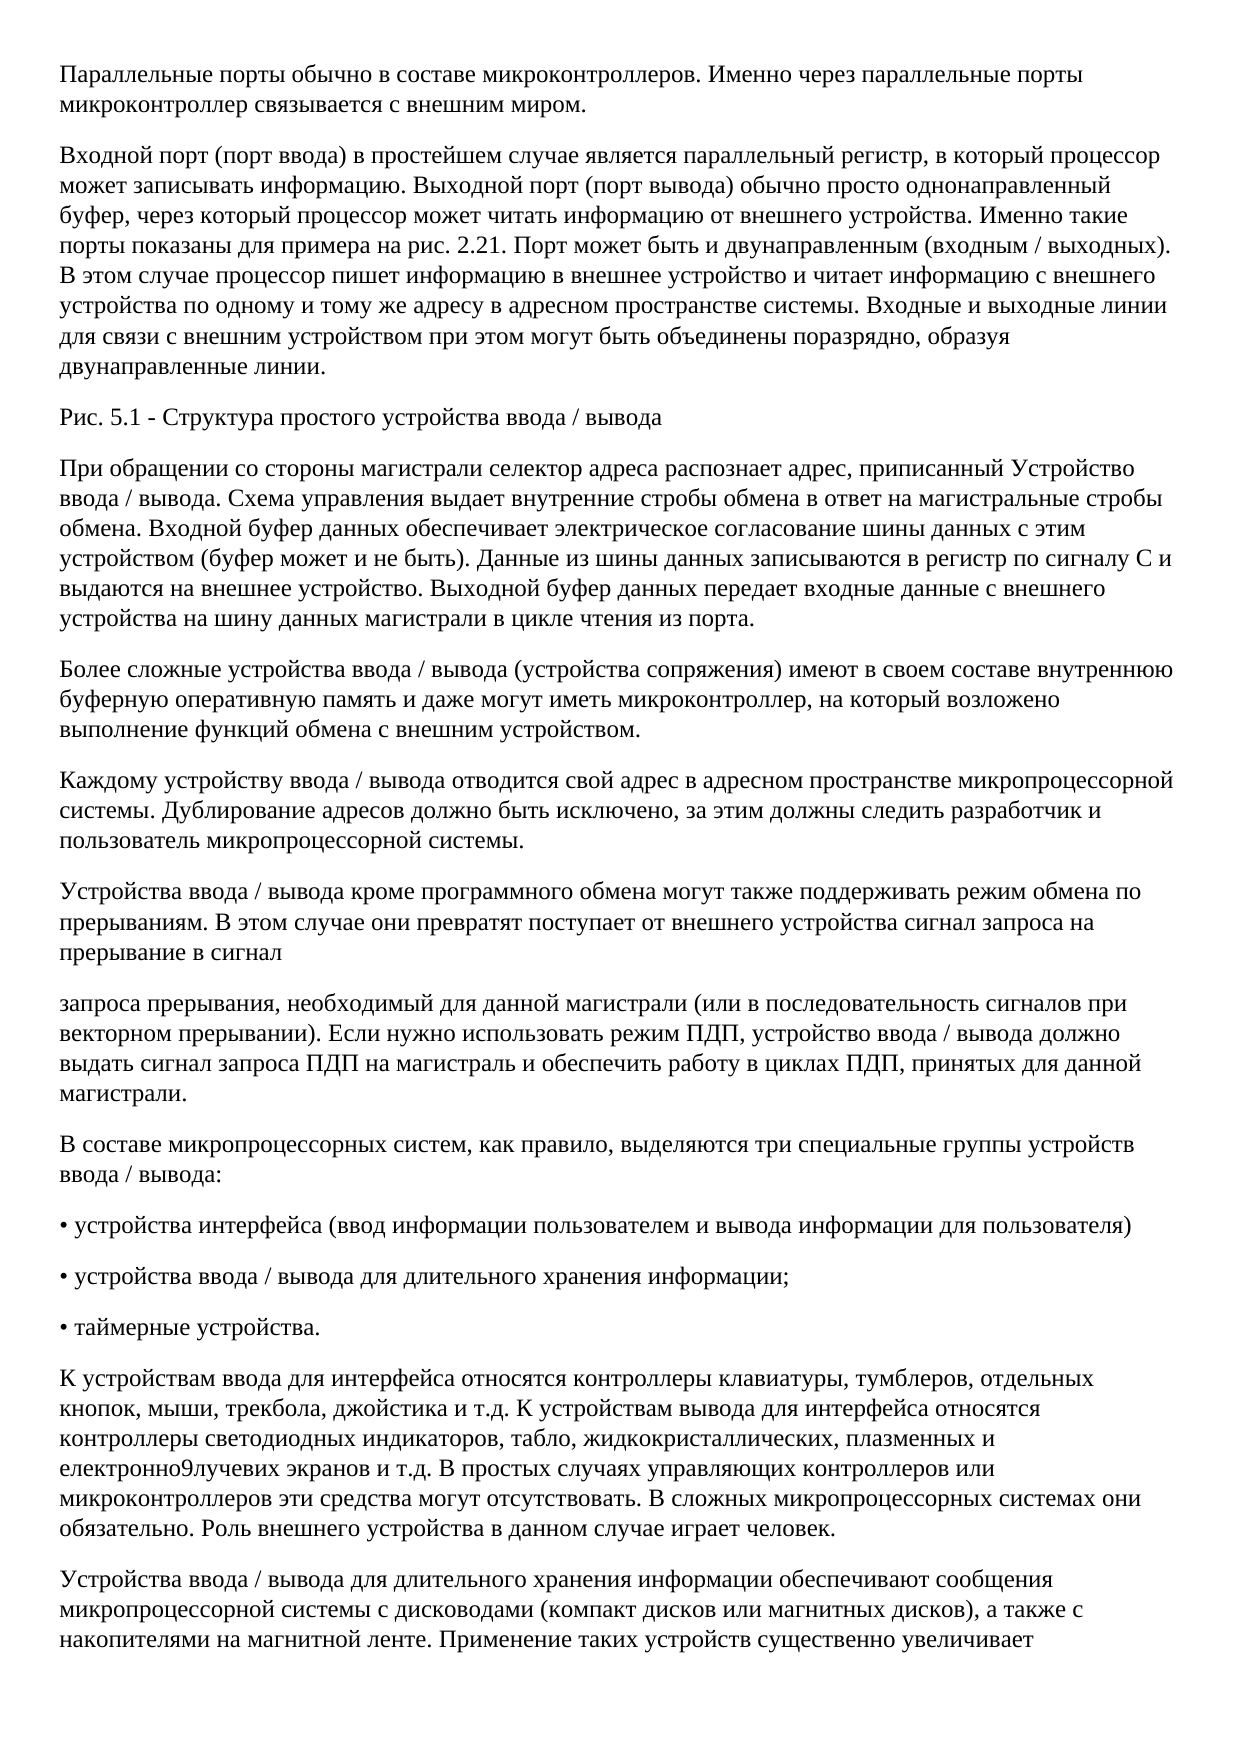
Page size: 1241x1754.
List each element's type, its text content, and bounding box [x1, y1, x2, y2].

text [59, 1564, 1181, 1653]
text запроса прерывания, необходимый для данной магистрали (или в последовательность сигналов при векторном прерывании). Если нужно использовать режим ПДП, устройство ввода / вывода должно выдать сигнал запроса ПДП на магистраль и обеспечить работу в циклах ПДП, принятых для данной магистрали. [59, 988, 1181, 1107]
text • таймерные устройства. [59, 1312, 1181, 1341]
text К устройствам ввода для интерфейса относятся контроллеры клавиатуры, тумблеров, отдельных кнопок, мыши, трекбола, джойстика и т.д. К устройствам вывода для интерфейса относятся контроллеры светодиодных индикаторов, табло, жидкокристаллических, плазменных и електронно9лучевих экранов и т.д. В простых случаях управляющих контроллеров или микроконтроллеров эти средства могут отсутствовать. В сложных микропроцессорных системах они обязательно. Роль внешнего устройства в данном случае играет человек. [59, 1363, 1181, 1542]
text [59, 59, 1181, 118]
text Более сложные устройства ввода / вывода (устройства сопряжения) имеют в своем составе внутреннюю буферную оперативную память и даже могут иметь микроконтроллер, на который возложено выполнение функций обмена с внешним устройством. [59, 654, 1181, 743]
text Каждому устройству ввода / вывода отводится свой адрес в адресном пространстве микропроцессорной системы. Дублирование адресов должно быть исключено, за этим должны следить разработчик и пользователь микропроцессорной системы. [59, 765, 1181, 854]
text Устройства ввода / вывода кроме программного обмена могут также поддерживать режим обмена по прерываниям. В этом случае они превратят поступает от внешнего устройства сигнал запроса на прерывание в сигнал [59, 876, 1181, 965]
text • устройства интерфейса (ввод информации пользователем и вывода информации для пользователя) [59, 1210, 1181, 1239]
text При обращении со стороны магистрали селектор адреса распознает адрес, приписанный Устройство ввода / вывода. Схема управления выдает внутренние стробы обмена в ответ на магистральные стробы обмена. Входной буфер данных обеспечивает электрическое согласование шины данных с этим устройством (буфер может и не быть). Данные из шины данных записываются в регистр по сигналу С и выдаются на внешнее устройство. Выходной буфер данных передает входные данные с внешнего устройства на шину данных магистрали в цикле чтения из порта. [59, 453, 1181, 632]
text В составе микропроцессорных систем, как правило, выделяются три специальные группы устройств ввода / вывода: [59, 1129, 1181, 1188]
text Входной порт (порт ввода) в простейшем случае является параллельный регистр, в который процессор может записывать информацию. Выходной порт (порт вывода) обычно просто однонаправленный буфер, через который процессор может читать информацию от внешнего устройства. Именно такие порты показаны для примера на рис. 2.21. Порт может быть и двунаправленным (входным / выходных). В этом случае процессор пишет информацию в внешнее устройство и читает информацию с внешнего устройства по одному и тому же адресу в адресном пространстве системы. Входные и выходные линии для связи с внешним устройством при этом могут быть объединены поразрядно, образуя двунаправленные линии. [59, 140, 1181, 379]
text • устройства ввода / вывода для длительного хранения информации; [59, 1261, 1181, 1289]
text Рис. 5.1 - Структура простого устройства ввода / вывода [59, 402, 1181, 431]
